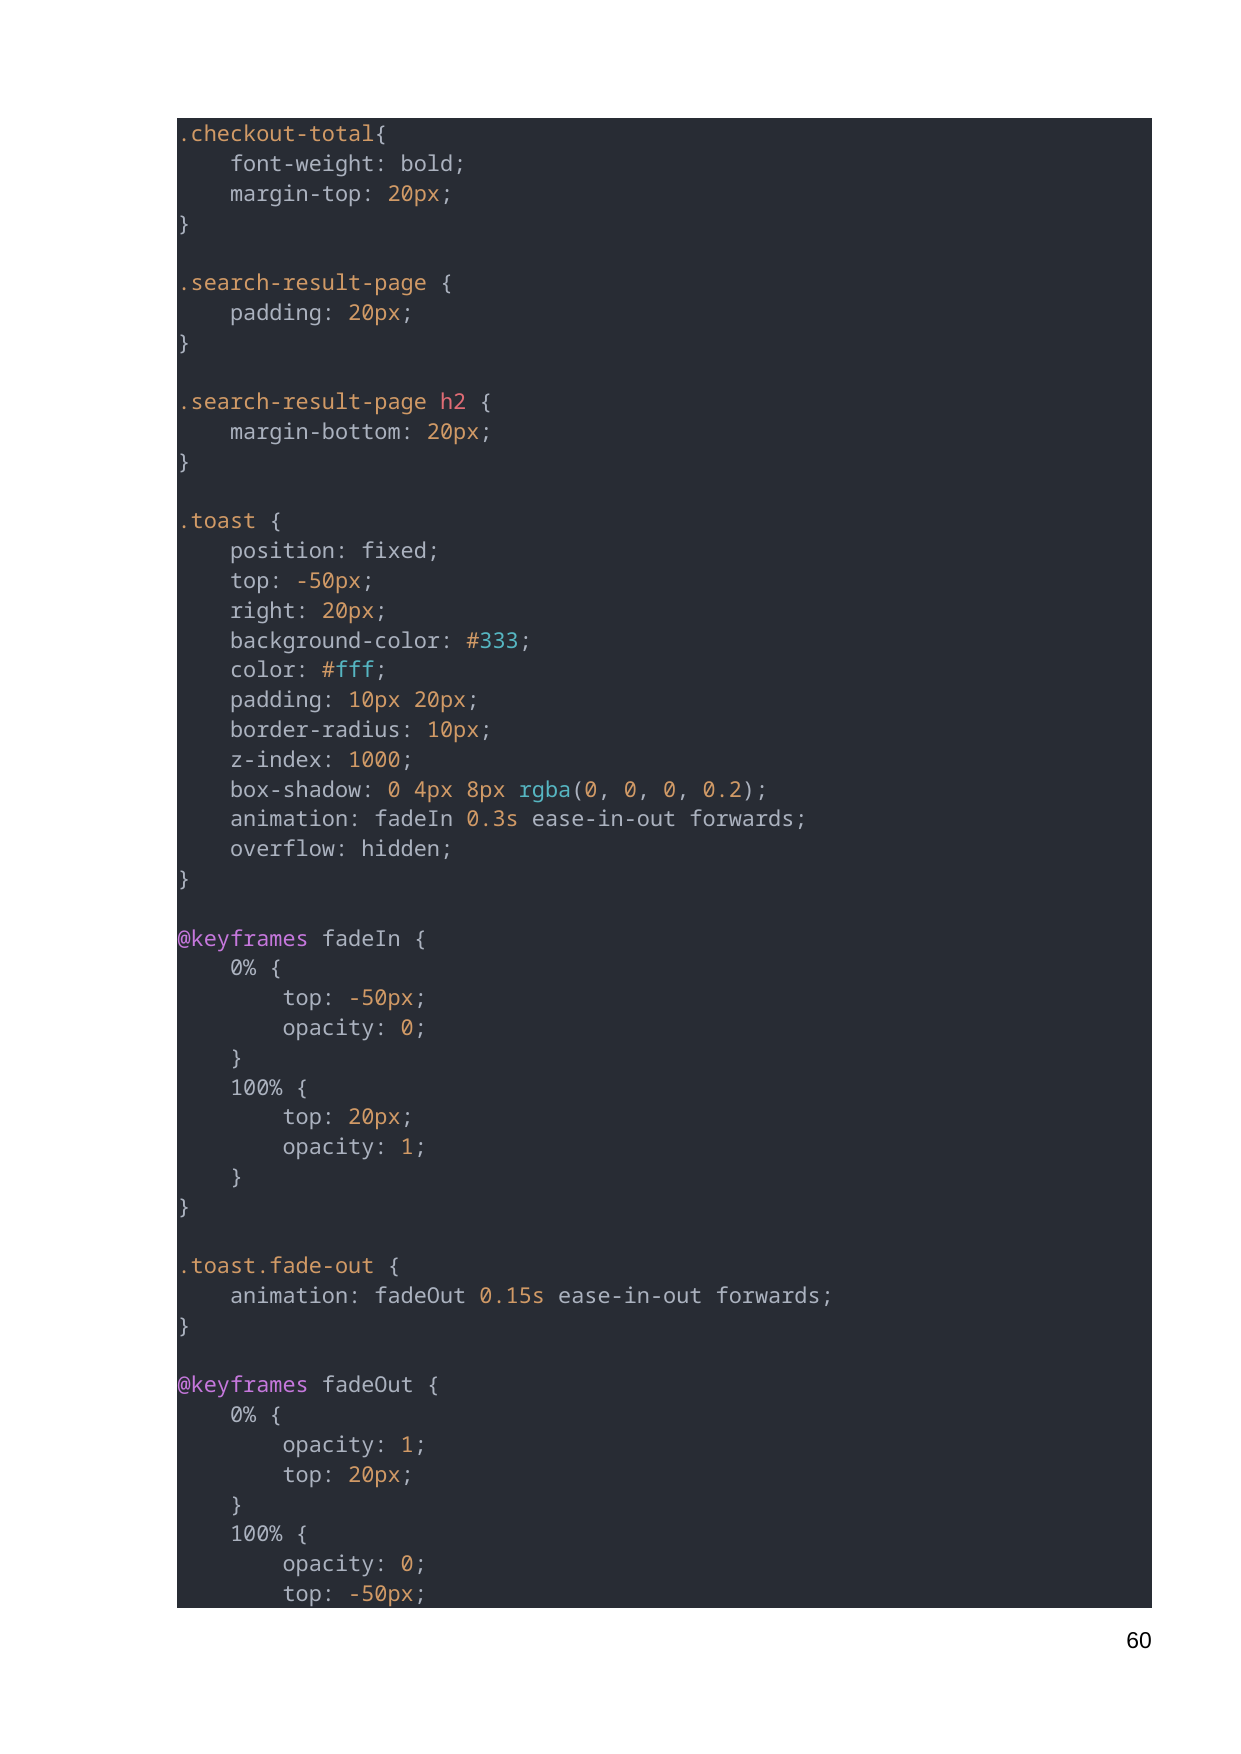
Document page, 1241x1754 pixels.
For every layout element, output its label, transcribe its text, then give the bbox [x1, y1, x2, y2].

text opacity: 1; [177, 1131, 1152, 1161]
text 0% { [177, 1399, 1152, 1429]
text } [177, 1191, 1152, 1220]
text opacity: 0; [177, 1012, 1152, 1042]
text color: #fff; [177, 654, 1152, 684]
text background-color: #333; [177, 624, 1152, 654]
text box-shadow: 0 4px 8px rgba(0, 0, 0, 0.2); [177, 773, 1152, 803]
text .checkout-total{ [177, 118, 1152, 148]
text margin-top: 20px; [177, 178, 1152, 207]
text animation: fadeOut 0.15s ease-in-out forwards; [177, 1280, 1152, 1310]
text animation: fadeIn 0.3s ease-in-out forwards; [177, 803, 1152, 833]
text .search-result-page h2 { [177, 386, 1152, 416]
text .toast.fade-out { [177, 1250, 1152, 1280]
text top: 20px; [177, 1459, 1152, 1488]
text .search-result-page { [177, 267, 1152, 297]
text top: 20px; [177, 1101, 1152, 1131]
text top: -50px; [177, 982, 1152, 1012]
text } [177, 207, 1152, 237]
text overflow: hidden; [177, 833, 1152, 863]
text opacity: 1; [177, 1429, 1152, 1459]
text font-weight: bold; [177, 148, 1152, 178]
text margin-bottom: 20px; [177, 416, 1152, 446]
text right: 20px; [177, 595, 1152, 624]
text } [177, 1161, 1152, 1191]
text position: fixed; [177, 535, 1152, 565]
text opacity: 0; [177, 1548, 1152, 1578]
text top: -50px; [177, 1578, 1152, 1608]
text z-index: 1000; [177, 744, 1152, 773]
text 0% { [177, 952, 1152, 982]
text 100% { [177, 1518, 1152, 1548]
text } [177, 863, 1152, 893]
text } [177, 1042, 1152, 1071]
text } [177, 1310, 1152, 1339]
text padding: 20px; [177, 297, 1152, 327]
text .toast { [177, 505, 1152, 535]
text } [177, 327, 1152, 356]
text } [177, 446, 1152, 476]
text @keyframes fadeIn { [177, 922, 1152, 952]
text border-radius: 10px; [177, 714, 1152, 744]
text top: -50px; [177, 565, 1152, 595]
text } [177, 1488, 1152, 1518]
text 100% { [177, 1071, 1152, 1101]
text @keyframes fadeOut { [177, 1369, 1152, 1399]
text padding: 10px 20px; [177, 684, 1152, 714]
